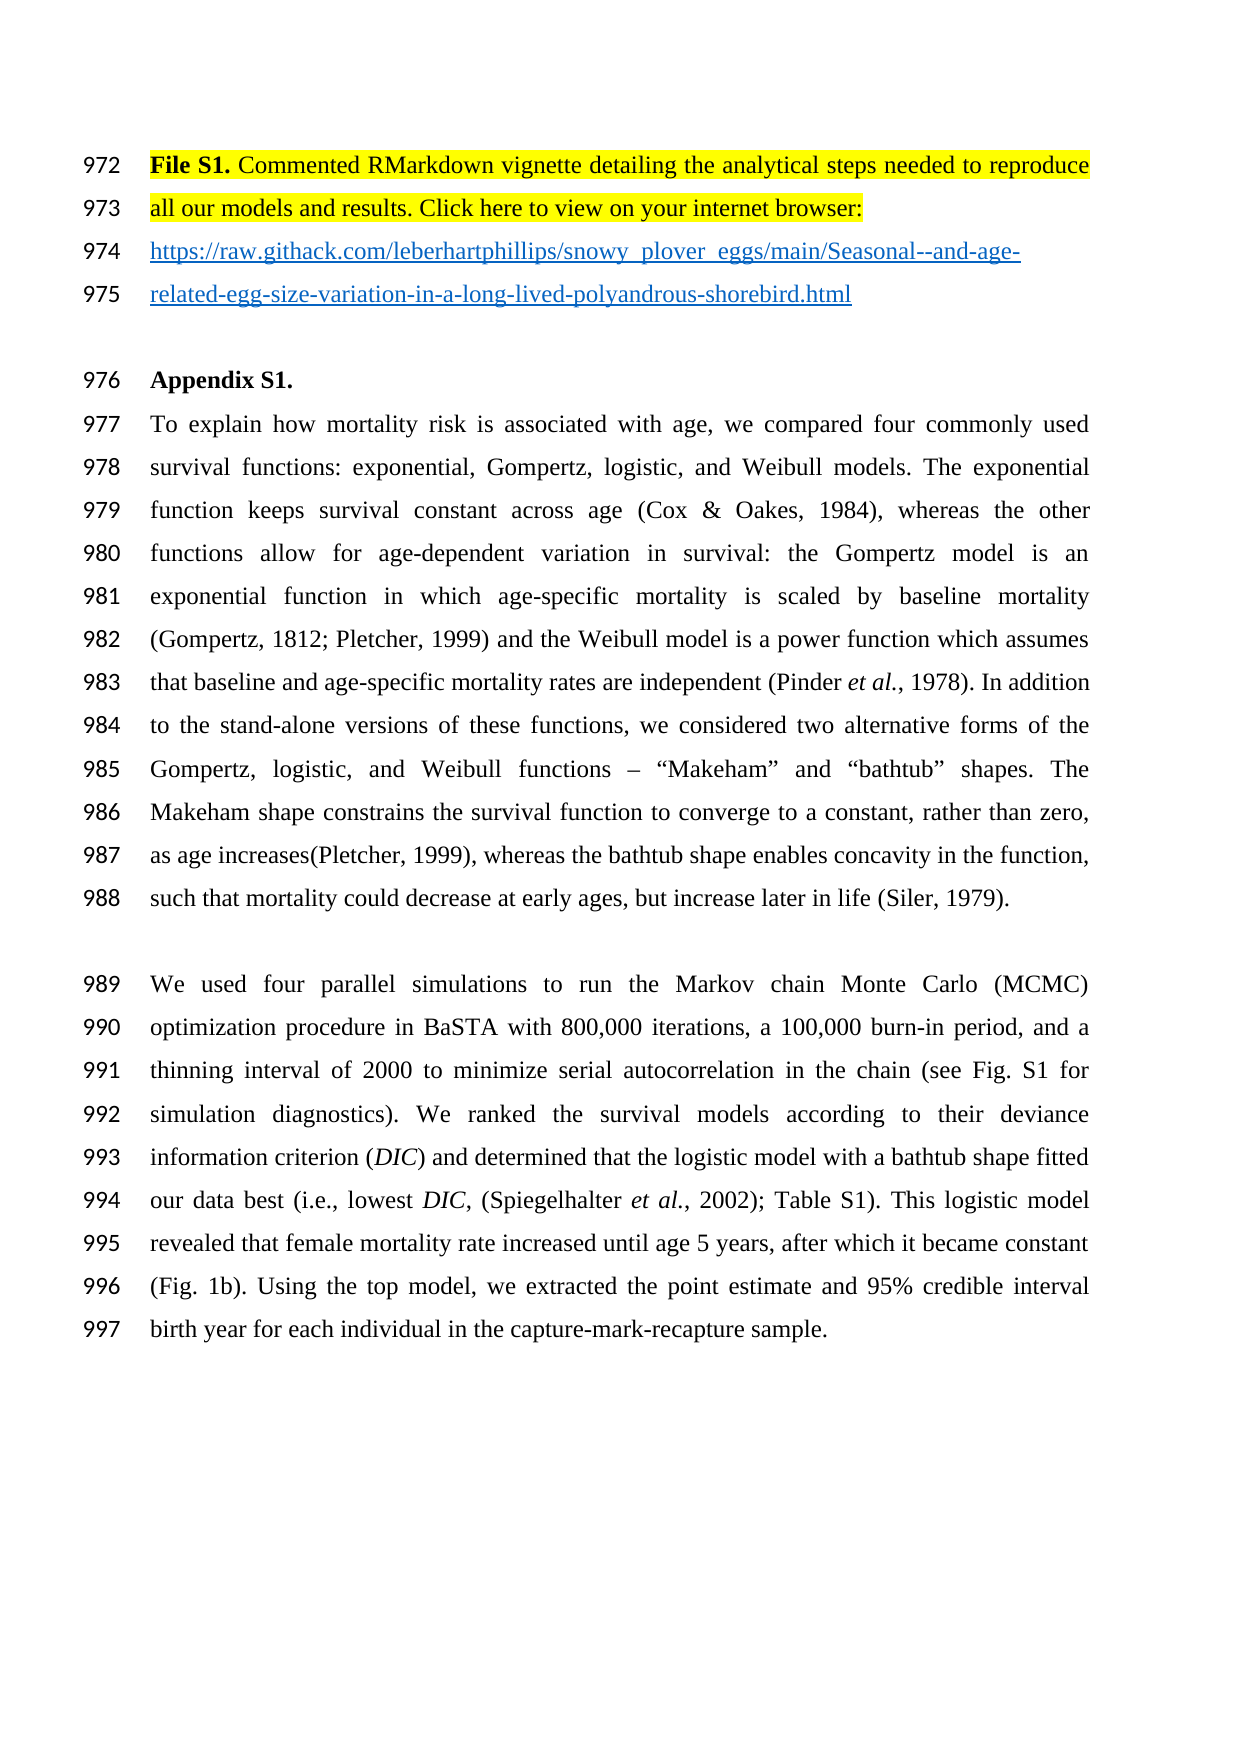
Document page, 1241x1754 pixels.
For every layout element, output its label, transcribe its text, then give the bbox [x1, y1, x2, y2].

text https://raw.githack.com/leberhartphillips/snowy_plover_eggs/main/Seasonal--and-age-related-egg-size-variation-in-a-long-lived-polyandrous-shorebird.html [150, 236, 1090, 308]
text We used four parallel simulations to run the Markov chain Monte Carlo (MCMC) optimization procedure in BaSTA with 800,000 iterations, a 100,000 burn-in period, and a thinning interval of 2000 to minimize serial autocorrelation in the chain (see Fig. S1 for simulation diagnostics). We ranked the survival models according to their deviance information criterion (DIC) and determined that the logistic model with a bathtub shape fitted our data best (i.e., lowest DIC, (Spiegelhalter et al., 2002); Table S1). This logistic model revealed that female mortality rate increased until age 5 years, after which it became constant (Fig. 1b). Using the top model, we extracted the point estimate and 95% credible interval birth year for each individual in the capture-mark-recapture sample. [150, 969, 1090, 1343]
text To explain how mortality risk is associated with age, we compared four commonly used survival functions: exponential, Gompertz, logistic, and Weibull models. The exponential function keeps survival constant across age [150, 409, 1090, 912]
text File S1. Commented RMarkdown vignette detailing the analytical steps needed to reproduce all our models and results. Click here to view on your internet browser: [150, 179, 1090, 222]
text Appendix S1. [150, 366, 1090, 394]
